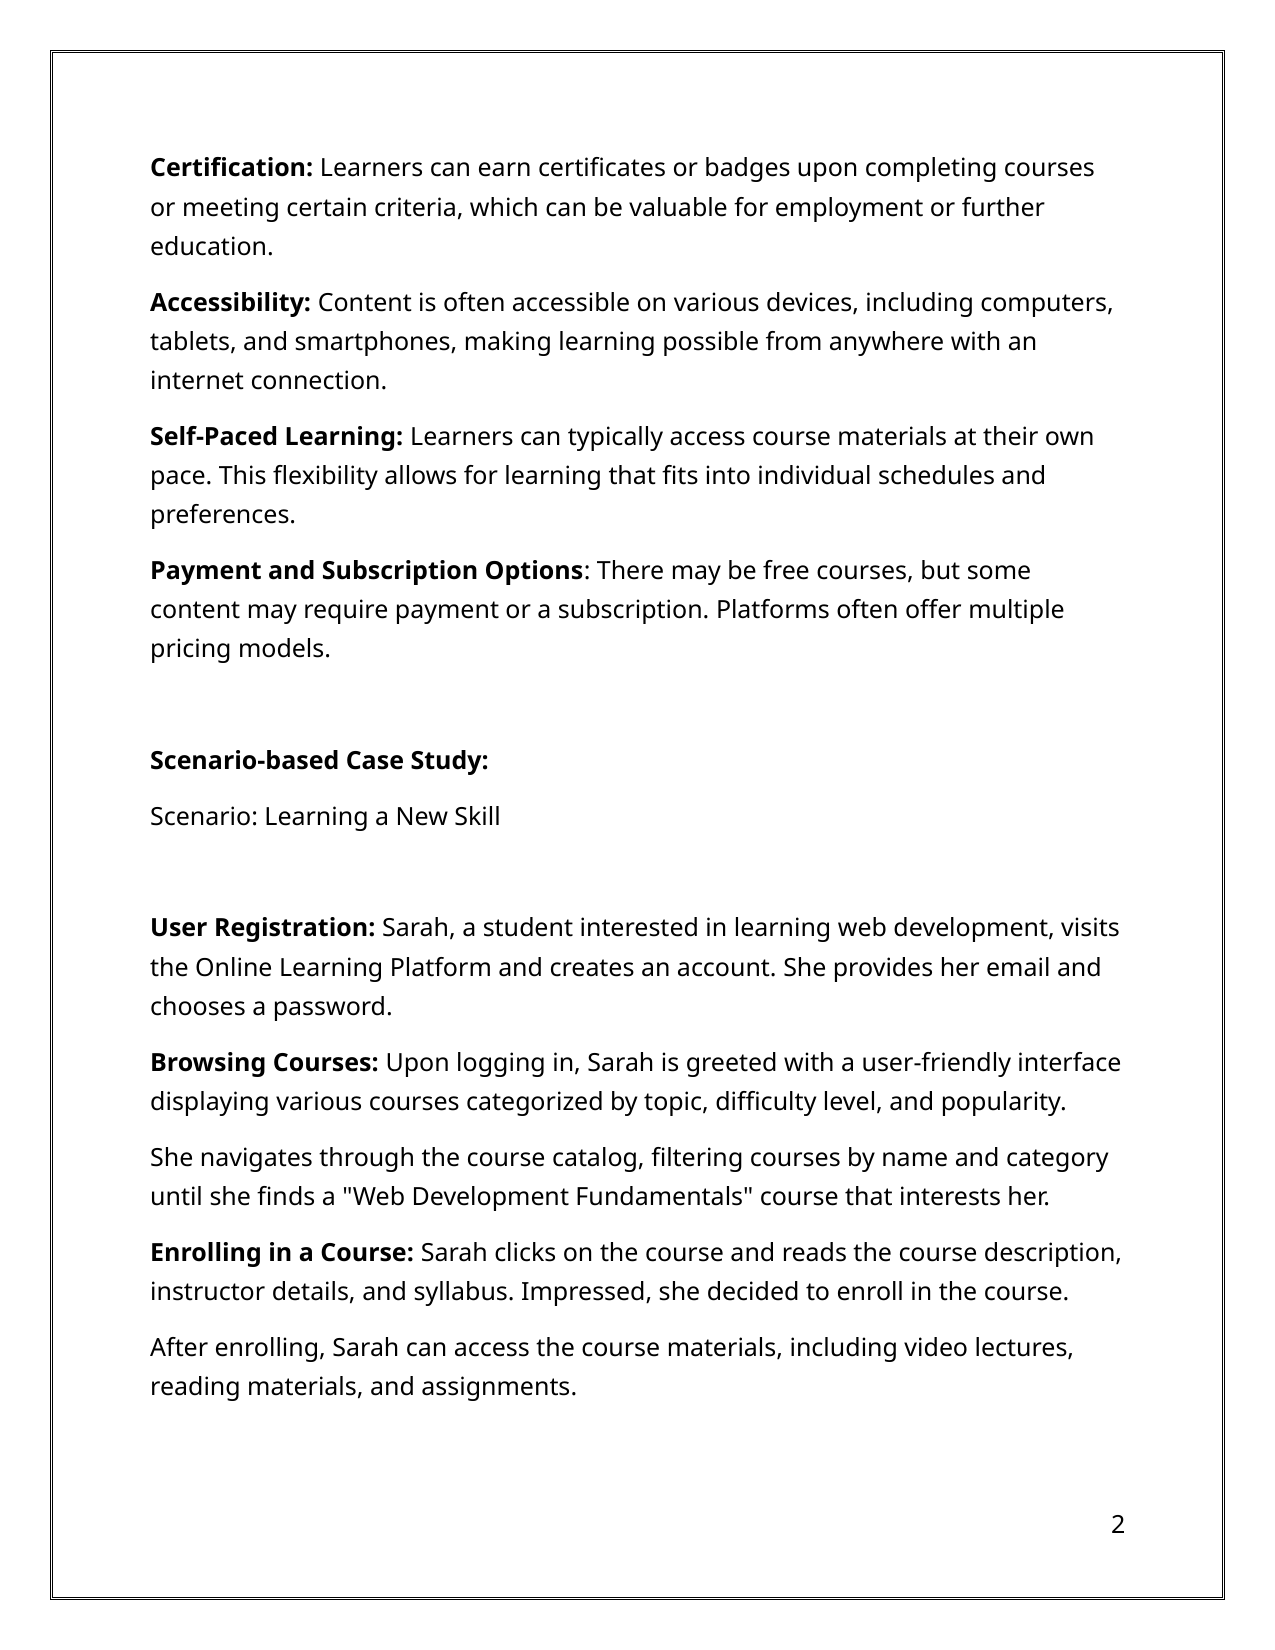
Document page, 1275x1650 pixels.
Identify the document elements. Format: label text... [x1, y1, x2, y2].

text Certification: Learners can earn certificates or badges upon completing courses or meeting certain criteria, which can be valuable for employment or further education. [150, 150, 1125, 262]
text Enrolling in a Course: Sarah clicks on the course and reads the course description, instructor details, and syllabus. Impressed, she decided to enroll in the course. [150, 1234, 1125, 1307]
text User Registration: Sarah, a student interested in learning web development, visits the Online Learning Platform and creates an account. She provides her email and chooses a password. [150, 910, 1125, 1022]
text Browsing Courses: Upon logging in, Sarah is greeted with a user-friendly interface displaying various courses categorized by topic, difficulty level, and popularity. [150, 1044, 1125, 1117]
text After enrolling, Sarah can access the course materials, including video lectures, reading materials, and assignments. [150, 1329, 1125, 1402]
text She navigates through the course catalog, filtering courses by name and category until she finds a "Web Development Fundamentals" course that interests her. [150, 1139, 1125, 1212]
text Self-Paced Learning: Learners can typically access course materials at their own pace. This flexibility allows for learning that fits into individual schedules and preferences. [150, 418, 1125, 531]
text Accessibility: Content is often accessible on various devices, including computers, tablets, and smartphones, making learning possible from anywhere with an internet connection. [150, 284, 1125, 397]
text Payment and Subscription Options: There may be free courses, but some content may require payment or a subscription. Platforms often offer multiple pricing models. [150, 552, 1125, 665]
text Scenario-based Case Study: [150, 742, 1125, 777]
text Scenario: Learning a New Skill [150, 798, 1125, 832]
